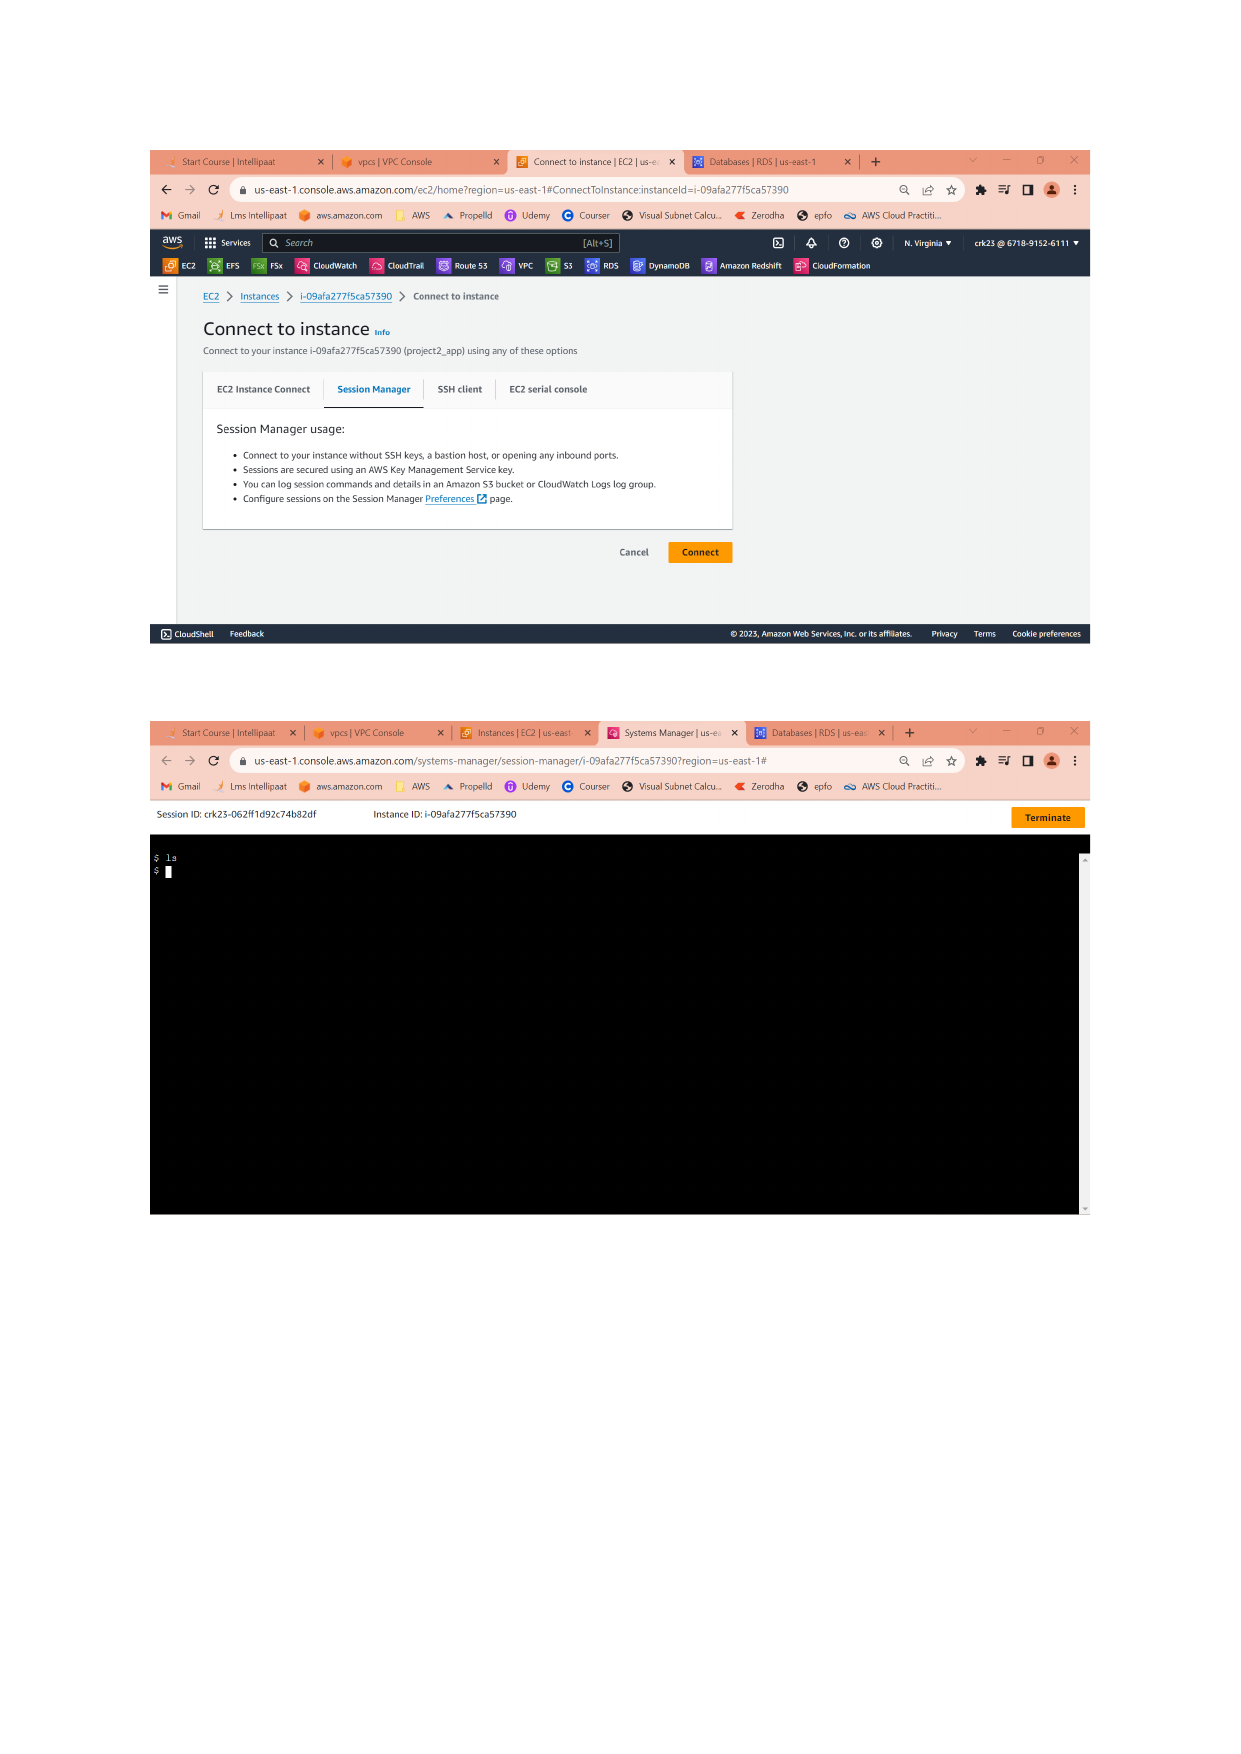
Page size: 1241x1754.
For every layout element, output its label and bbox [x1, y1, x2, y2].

picture [150, 150, 1091, 644]
picture [150, 721, 1091, 1215]
